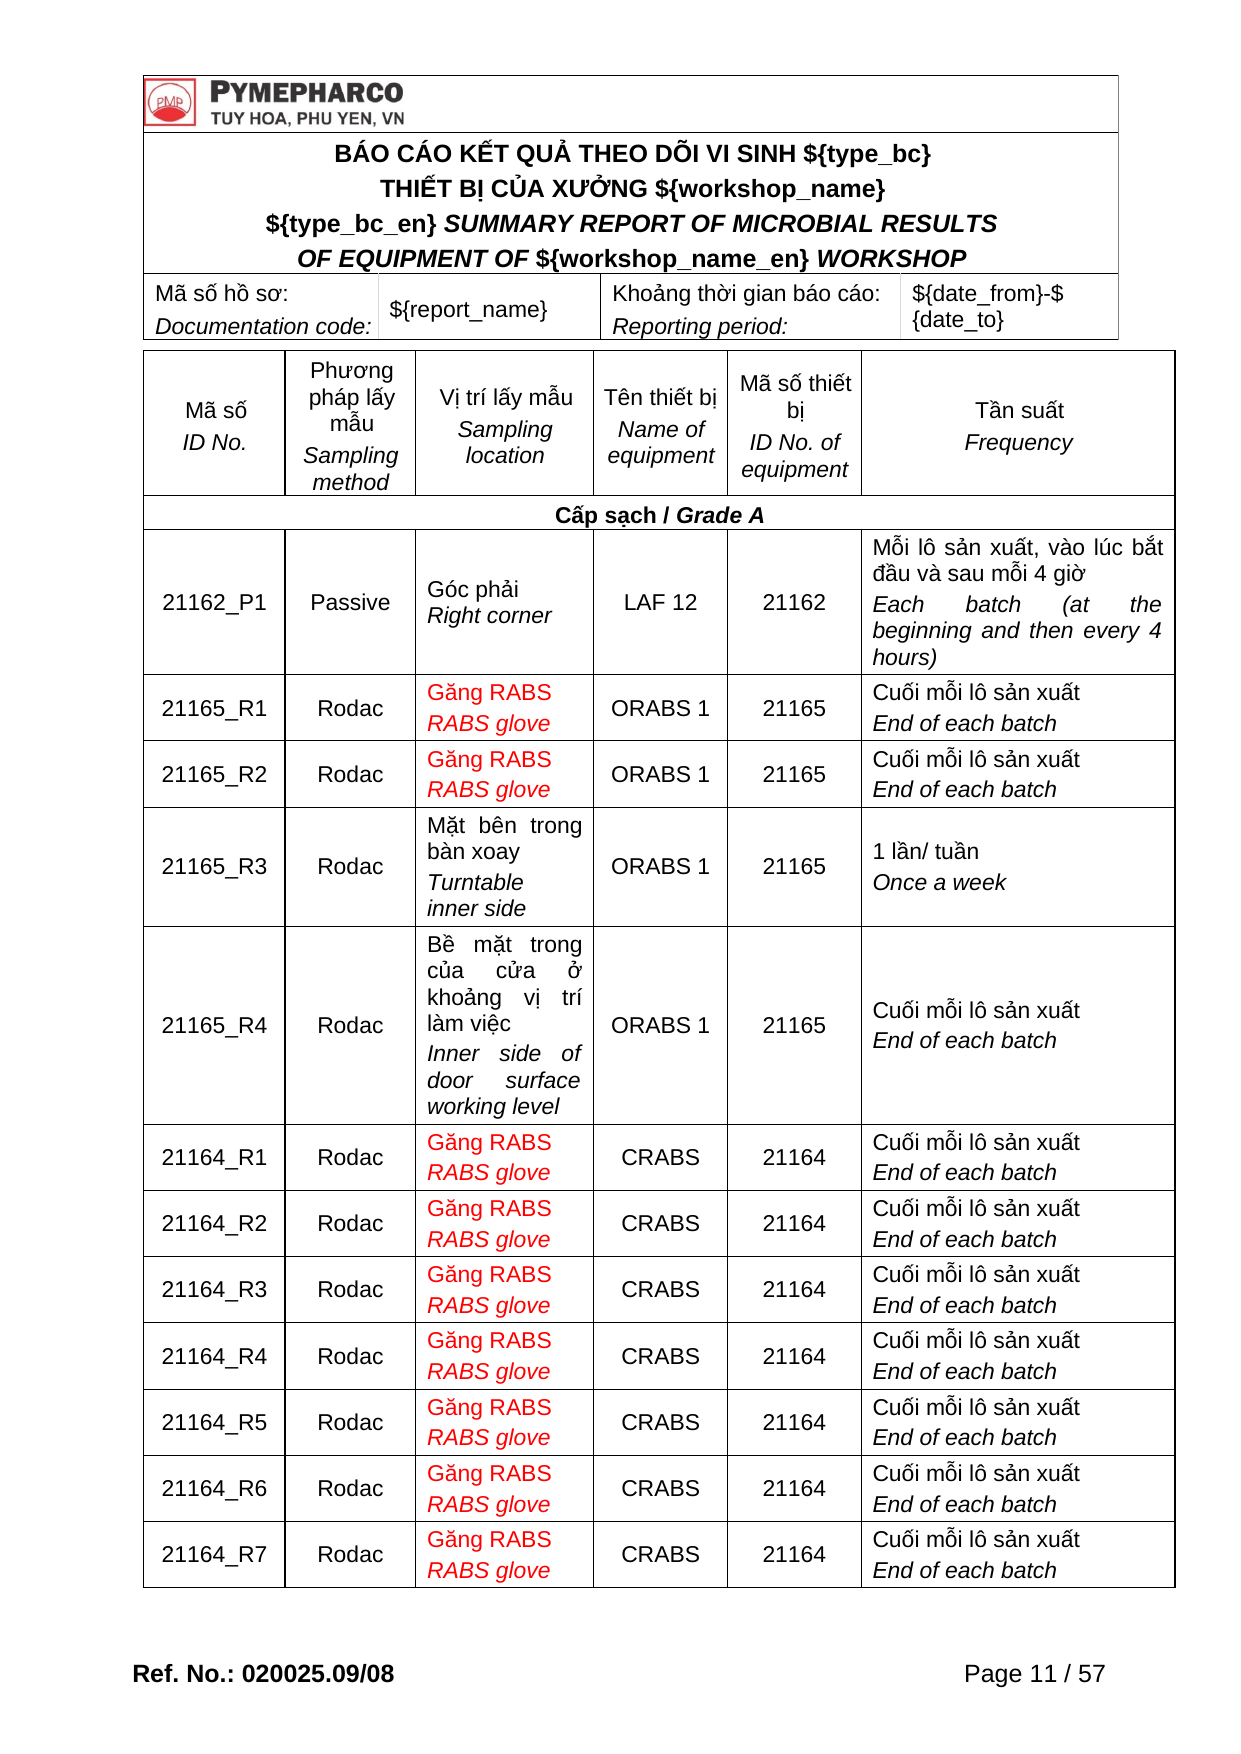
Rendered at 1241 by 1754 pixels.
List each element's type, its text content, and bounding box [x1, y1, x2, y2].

table_cell Cuối mỗi lô sản xuất End of each batch [862, 1456, 1174, 1521]
table_cell 21164_R2 [144, 1191, 284, 1256]
table_cell 21164_R1 [144, 1125, 284, 1190]
table_cell Cuối mỗi lô sản xuất End of each batch [862, 1390, 1174, 1455]
table_cell 21165_R4 [144, 927, 284, 1123]
table_cell 21165 [728, 741, 861, 807]
table_cell Passive [286, 530, 415, 674]
table_cell CRABS [594, 1522, 727, 1587]
table_header Mã số thiết bị ID No. of equipment [728, 351, 861, 495]
table_cell CRABS [594, 1323, 727, 1388]
table_cell 21164_R6 [144, 1456, 284, 1521]
table_cell Rodac [286, 1191, 415, 1256]
table_header Vị trí lấy mẫu Sampling location [416, 351, 593, 495]
table_cell 21164 [728, 1125, 861, 1190]
table_cell Cuối mỗi lô sản xuất End of each batch [862, 741, 1174, 807]
table_cell 21165_R1 [144, 675, 284, 740]
table_cell 21164 [728, 1191, 861, 1256]
table_cell ORABS 1 [594, 808, 727, 926]
table_cell 21165 [728, 927, 861, 1123]
table_cell 21164 [728, 1257, 861, 1322]
table_cell Rodac [286, 808, 415, 926]
table_cell CRABS [594, 1125, 727, 1190]
table_header Tên thiết bị Name of equipment [594, 351, 727, 495]
table_cell 21164 [728, 1456, 861, 1521]
table_cell 21165_R3 [144, 808, 284, 926]
table_cell 21165 [728, 675, 861, 740]
table_cell Cuối mỗi lô sản xuất End of each batch [862, 1323, 1174, 1388]
table_cell Găng RABS RABS glove [416, 1125, 593, 1190]
table_cell Rodac [286, 675, 415, 740]
table_cell Cấp sạch / Grade A [144, 496, 1174, 529]
table_cell Cuối mỗi lô sản xuất End of each batch [862, 1125, 1174, 1190]
table_cell 21165_R2 [144, 741, 284, 807]
table_header Mã số ID No. [144, 351, 284, 495]
table_cell Găng RABS RABS glove [416, 1323, 593, 1388]
table_cell ORABS 1 [594, 675, 727, 740]
table_cell 21162 [728, 530, 861, 674]
table_cell Mỗi lô sản xuất, vào lúc bắt đầu và sau mỗi 4 giờ Each batch (at the beginning and then every 4 hours) [862, 530, 1174, 674]
table_cell 21164_R5 [144, 1390, 284, 1455]
table_cell Rodac [286, 927, 415, 1123]
table_cell 21164_R7 [144, 1522, 284, 1587]
table_cell Găng RABS RABS glove [416, 1191, 593, 1256]
table_cell CRABS [594, 1390, 727, 1455]
table_cell Găng RABS RABS glove [416, 741, 593, 807]
table_cell 21164 [728, 1390, 861, 1455]
table_cell Rodac [286, 1522, 415, 1587]
table_cell CRABS [594, 1456, 727, 1521]
table_cell Rodac [286, 1125, 415, 1190]
table_cell ORABS 1 [594, 927, 727, 1123]
table_cell 21164 [728, 1522, 861, 1587]
table_cell Cuối mỗi lô sản xuất End of each batch [862, 927, 1174, 1123]
table_cell Cuối mỗi lô sản xuất End of each batch [862, 1191, 1174, 1256]
table_cell Mặt bên trong bàn xoay Turntable inner side [416, 808, 593, 926]
table_header Tần suất Frequency [862, 351, 1174, 495]
table_cell Góc phải Right corner [416, 530, 593, 674]
table_cell Găng RABS RABS glove [416, 1456, 593, 1521]
table_cell Găng RABS RABS glove [416, 1257, 593, 1322]
table_cell Găng RABS RABS glove [416, 1390, 593, 1455]
table_cell CRABS [594, 1191, 727, 1256]
table_cell 21164_R4 [144, 1323, 284, 1388]
table_cell Găng RABS RABS glove [416, 675, 593, 740]
table_cell Rodac [286, 741, 415, 807]
table_cell Cuối mỗi lô sản xuất End of each batch [862, 675, 1174, 740]
table_cell Rodac [286, 1257, 415, 1322]
table_cell 21162_P1 [144, 530, 284, 674]
table_cell 21164 [728, 1323, 861, 1388]
table_cell Rodac [286, 1390, 415, 1455]
picture [144, 78, 404, 127]
table_cell Rodac [286, 1456, 415, 1521]
table_cell Rodac [286, 1323, 415, 1388]
table_cell Cuối mỗi lô sản xuất End of each batch [862, 1522, 1174, 1587]
table_cell 21164_R3 [144, 1257, 284, 1322]
table_cell CRABS [594, 1257, 727, 1322]
table_cell Cuối mỗi lô sản xuất End of each batch [862, 1257, 1174, 1322]
table_cell 1 lần/ tuần Once a week [862, 808, 1174, 926]
table_cell Găng RABS RABS glove [416, 1522, 593, 1587]
table_cell Bề mặt trong của cửa ở khoảng vị trí làm việc Inner side of door surface working level [416, 927, 593, 1123]
table_cell ORABS 1 [594, 741, 727, 807]
table_cell 21165 [728, 808, 861, 926]
table_cell LAF 12 [594, 530, 727, 674]
table_header Phương pháp lấy mẫu Sampling method [286, 351, 415, 495]
